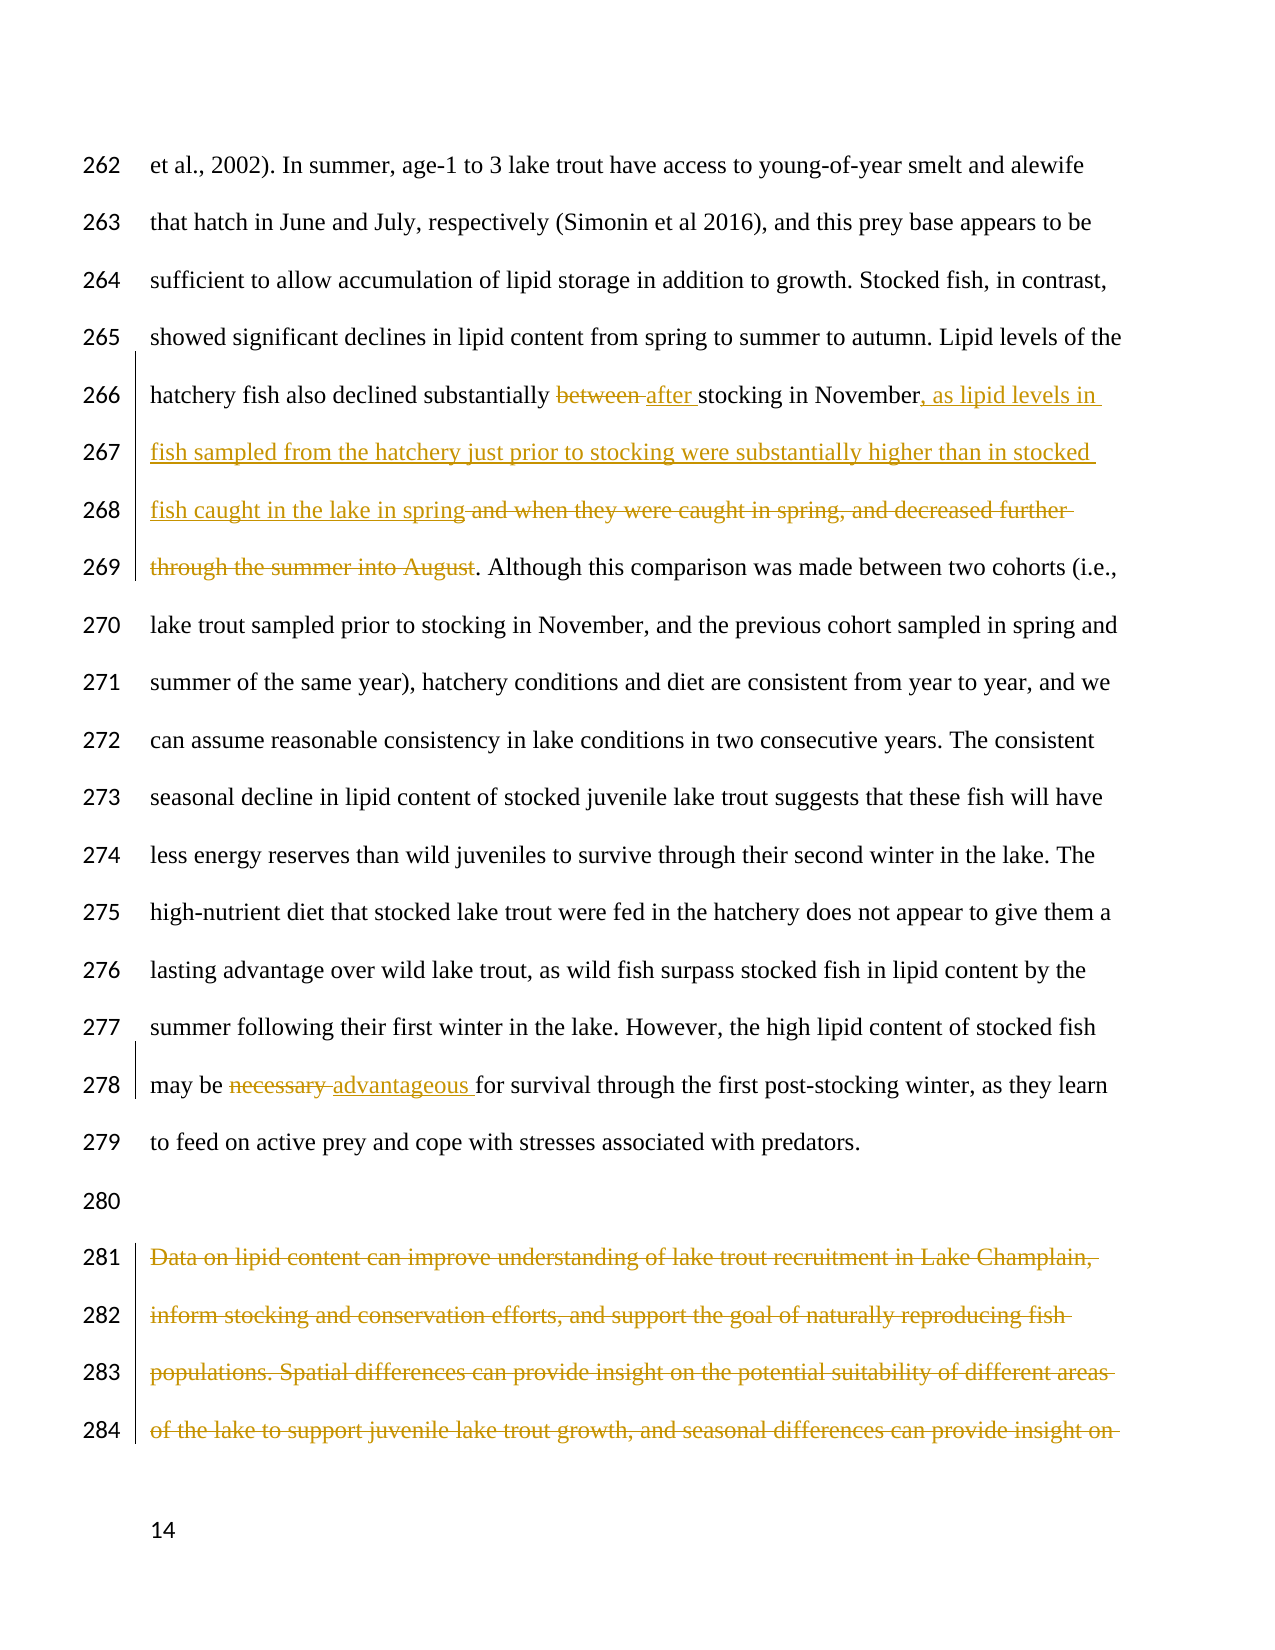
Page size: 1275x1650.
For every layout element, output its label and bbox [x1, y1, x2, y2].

text [150, 150, 1125, 1156]
text [150, 1242, 1125, 1444]
